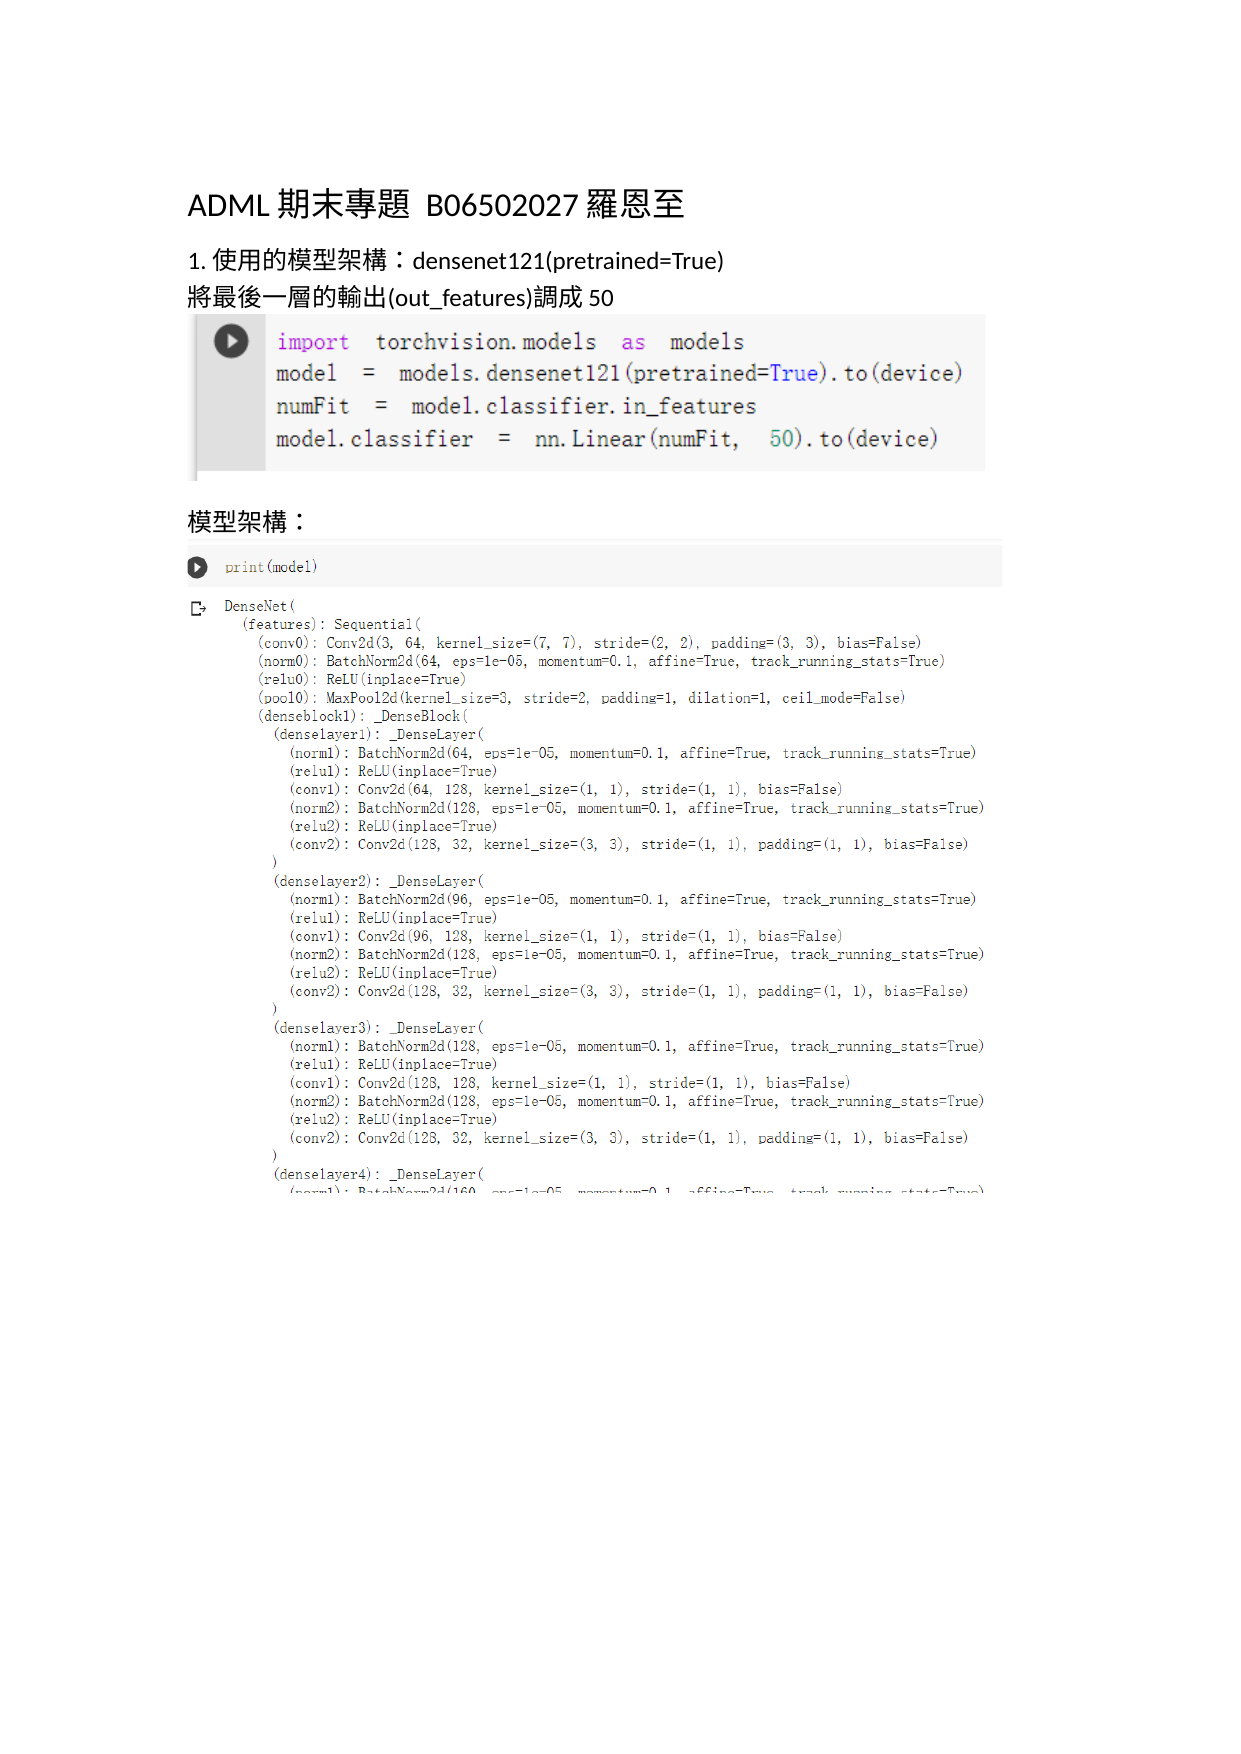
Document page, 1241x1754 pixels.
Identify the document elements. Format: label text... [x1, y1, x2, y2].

picture [187, 539, 1003, 1193]
text 將最後一層的輸出(out_features)調成50 [187, 277, 1053, 314]
text ADML 期末專題 B06502027羅恩至 [187, 164, 1053, 239]
picture [187, 314, 986, 481]
text 1. 使用的模型架構：densenet121(pretrained=True) [187, 239, 1053, 277]
text 模型架構： [187, 502, 1053, 539]
